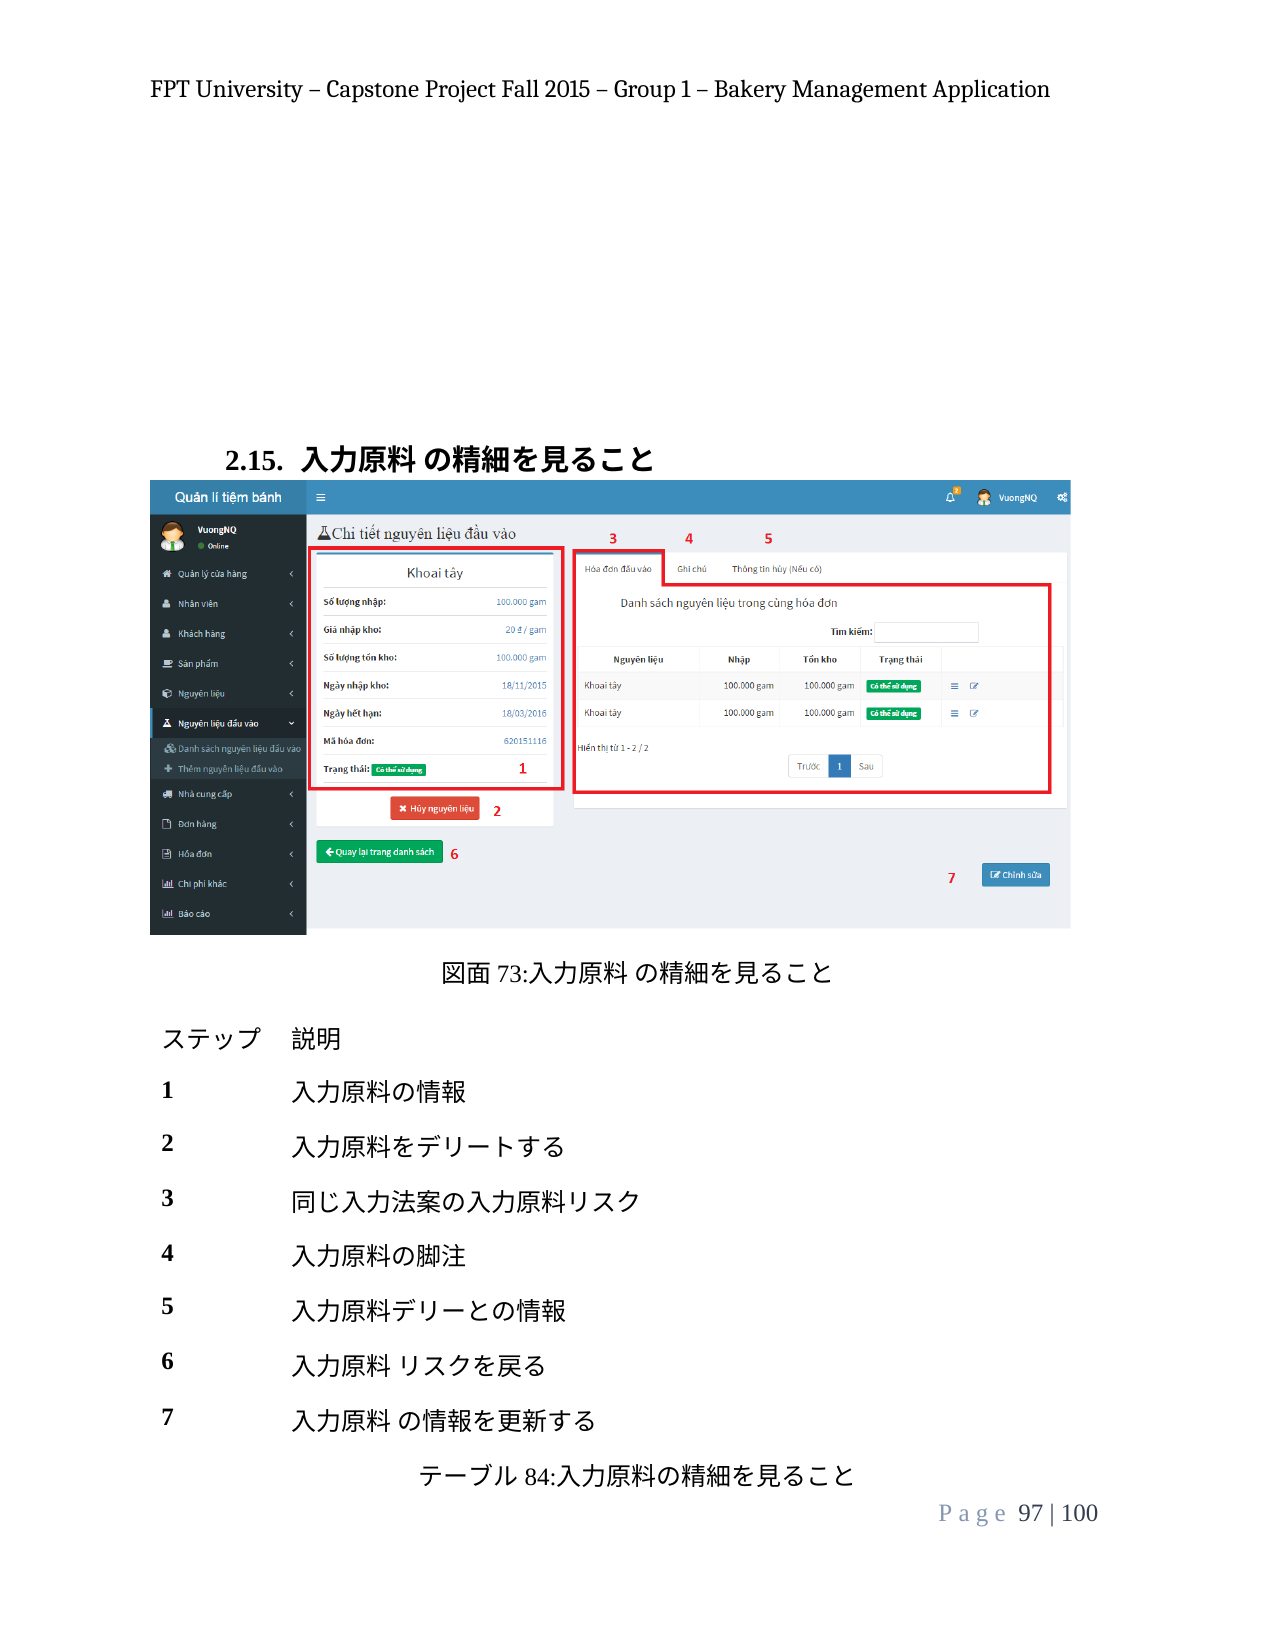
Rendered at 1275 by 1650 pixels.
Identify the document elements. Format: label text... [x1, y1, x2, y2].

picture [150, 480, 1071, 935]
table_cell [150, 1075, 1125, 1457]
subtitle 入力原料 の精細を見ること [225, 436, 1125, 478]
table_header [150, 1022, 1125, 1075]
